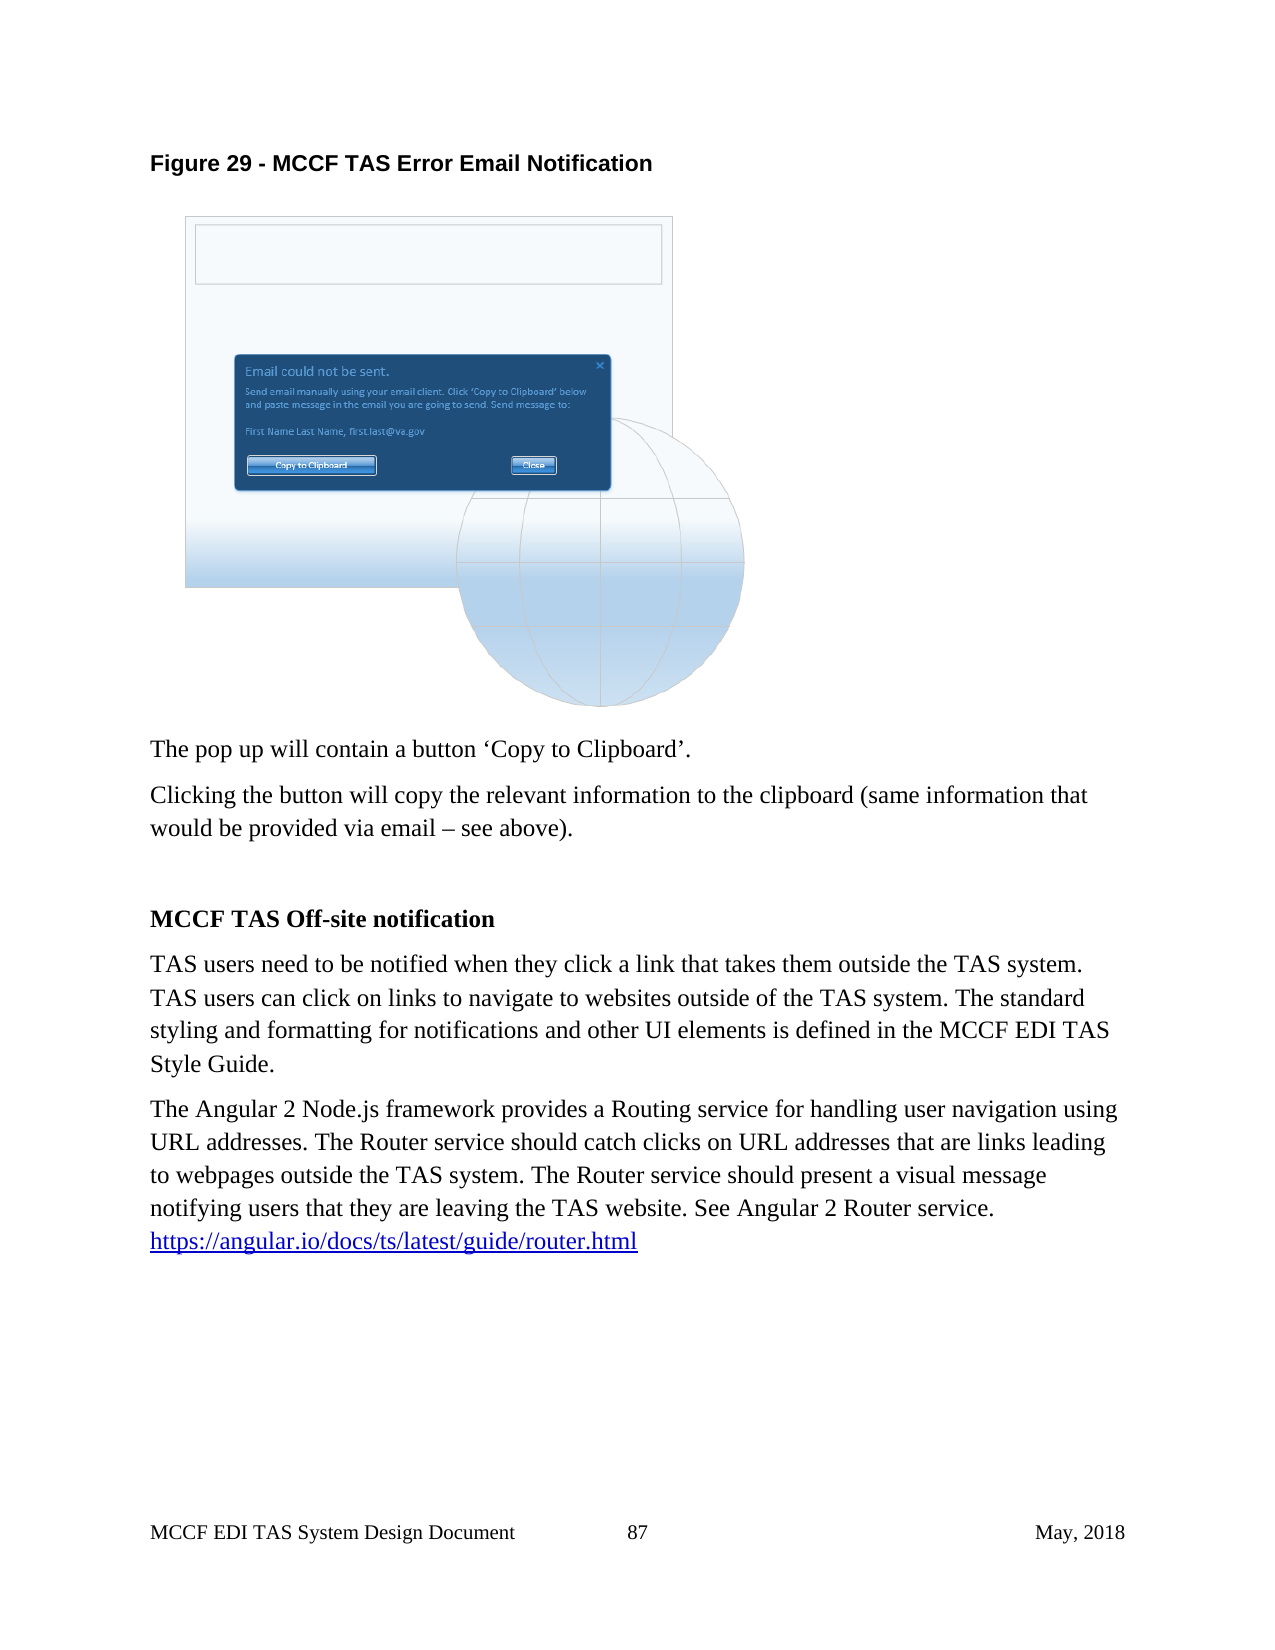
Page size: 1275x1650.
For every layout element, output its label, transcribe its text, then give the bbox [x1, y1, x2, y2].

text TAS users need to be notified when they click a link that takes them outside the TAS system. TAS users can click on links to navigate to websites outside of the TAS system. The standard styling and formatting for notifications and other UI elements is defined in the MCCF EDI TAS Style Guide. [150, 949, 1125, 1077]
text MCCF TAS Off-site notification [150, 904, 1125, 933]
text Clicking the button will copy the relevant information to the clipboard (same information that would be provided via email – see above). [150, 780, 1125, 842]
text The Angular 2 Node.js framework provides a Routing service for handling user navigation using URL addresses. The Router service should catch clicks on URL addresses that are links leading to webpages outside the TAS system. The Router service should present a visual message notifying users that they are leaving the TAS website. See Angular 2 Router service. https://angular.io/docs/ts/latest/guide/router.html [150, 1094, 1125, 1255]
text The pop up will contain a button ‘Copy to Clipboard’. [150, 734, 1125, 763]
picture [150, 192, 753, 718]
